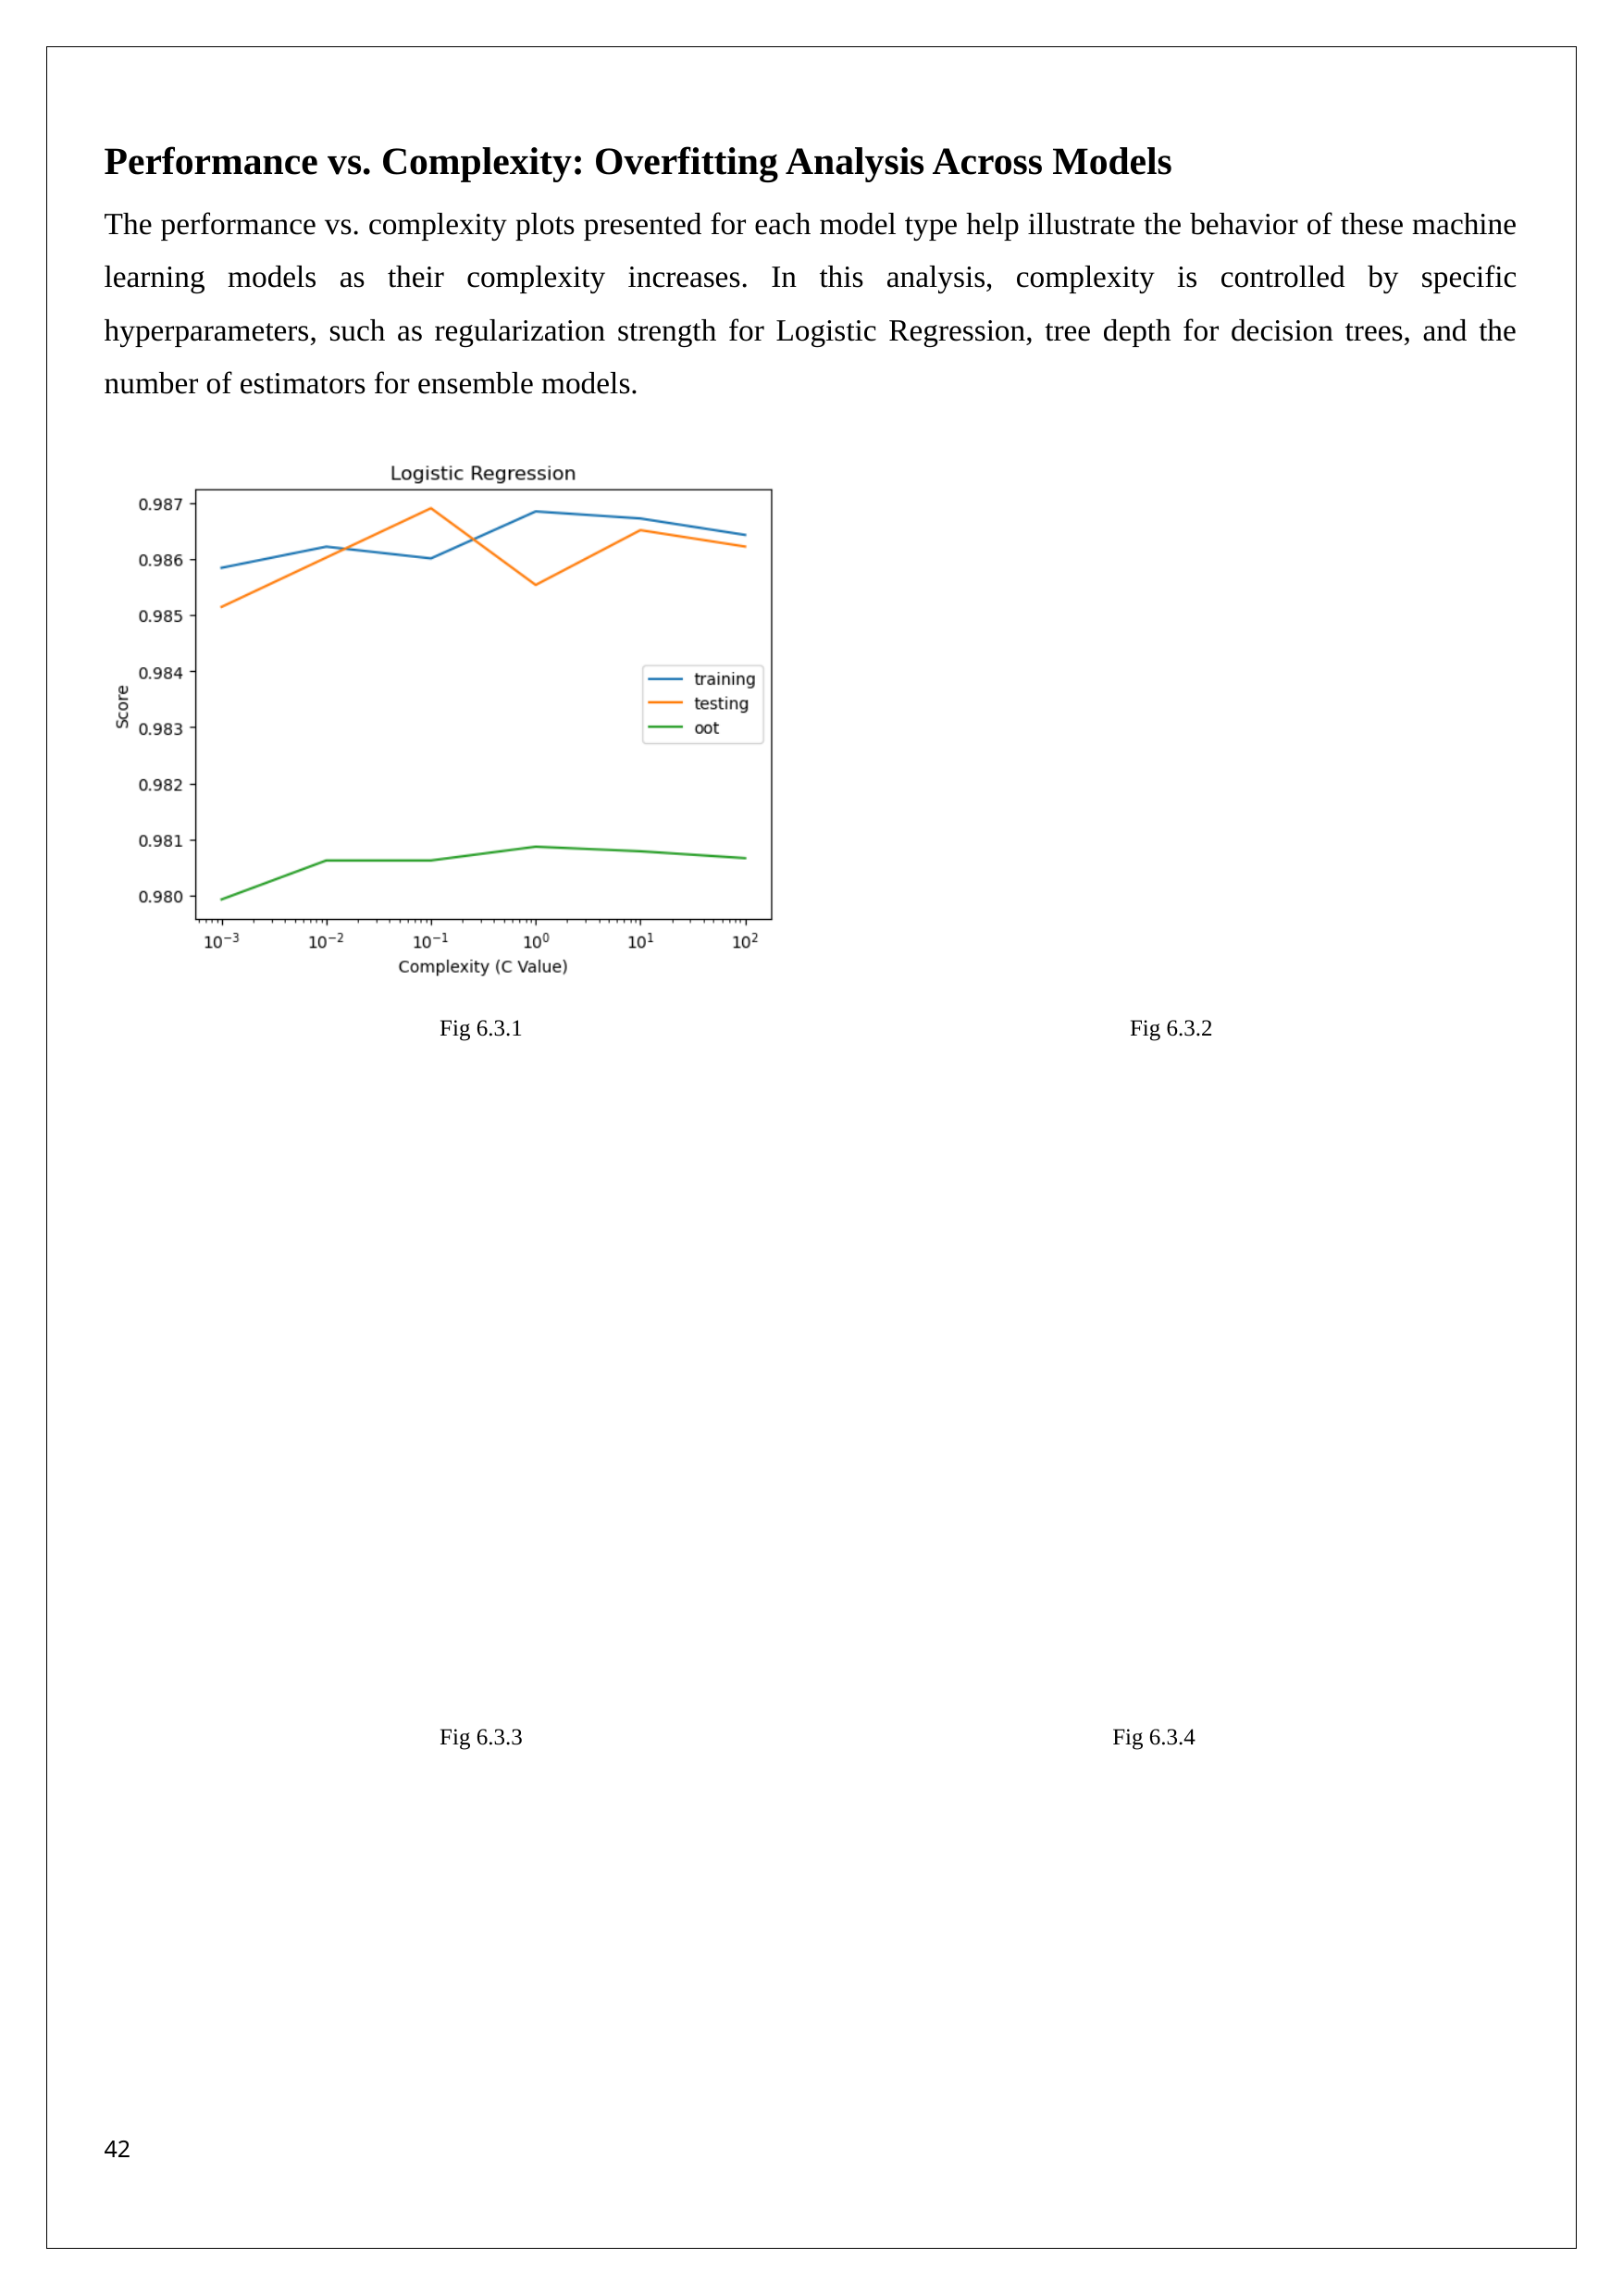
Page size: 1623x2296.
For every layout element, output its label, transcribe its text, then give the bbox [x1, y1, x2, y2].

picture [104, 454, 783, 987]
text Fig 6.3.3 Fig 6.3.4 [104, 1723, 1518, 1750]
text Fig 6.3.1 Fig 6.3.2 [104, 1014, 1518, 1041]
text The performance vs. complexity plots presented for each model type help illustrate the behavior of these machine learning models as their complexity increases. In this analysis, complexity is controlled by specific hyperparameters, such as regularization strength for Logistic Regression, tree depth for decision trees, and the number of estimators for ensemble models. [104, 205, 1518, 401]
text Performance vs. Complexity: Overfitting Analysis Across Models [104, 139, 1518, 183]
